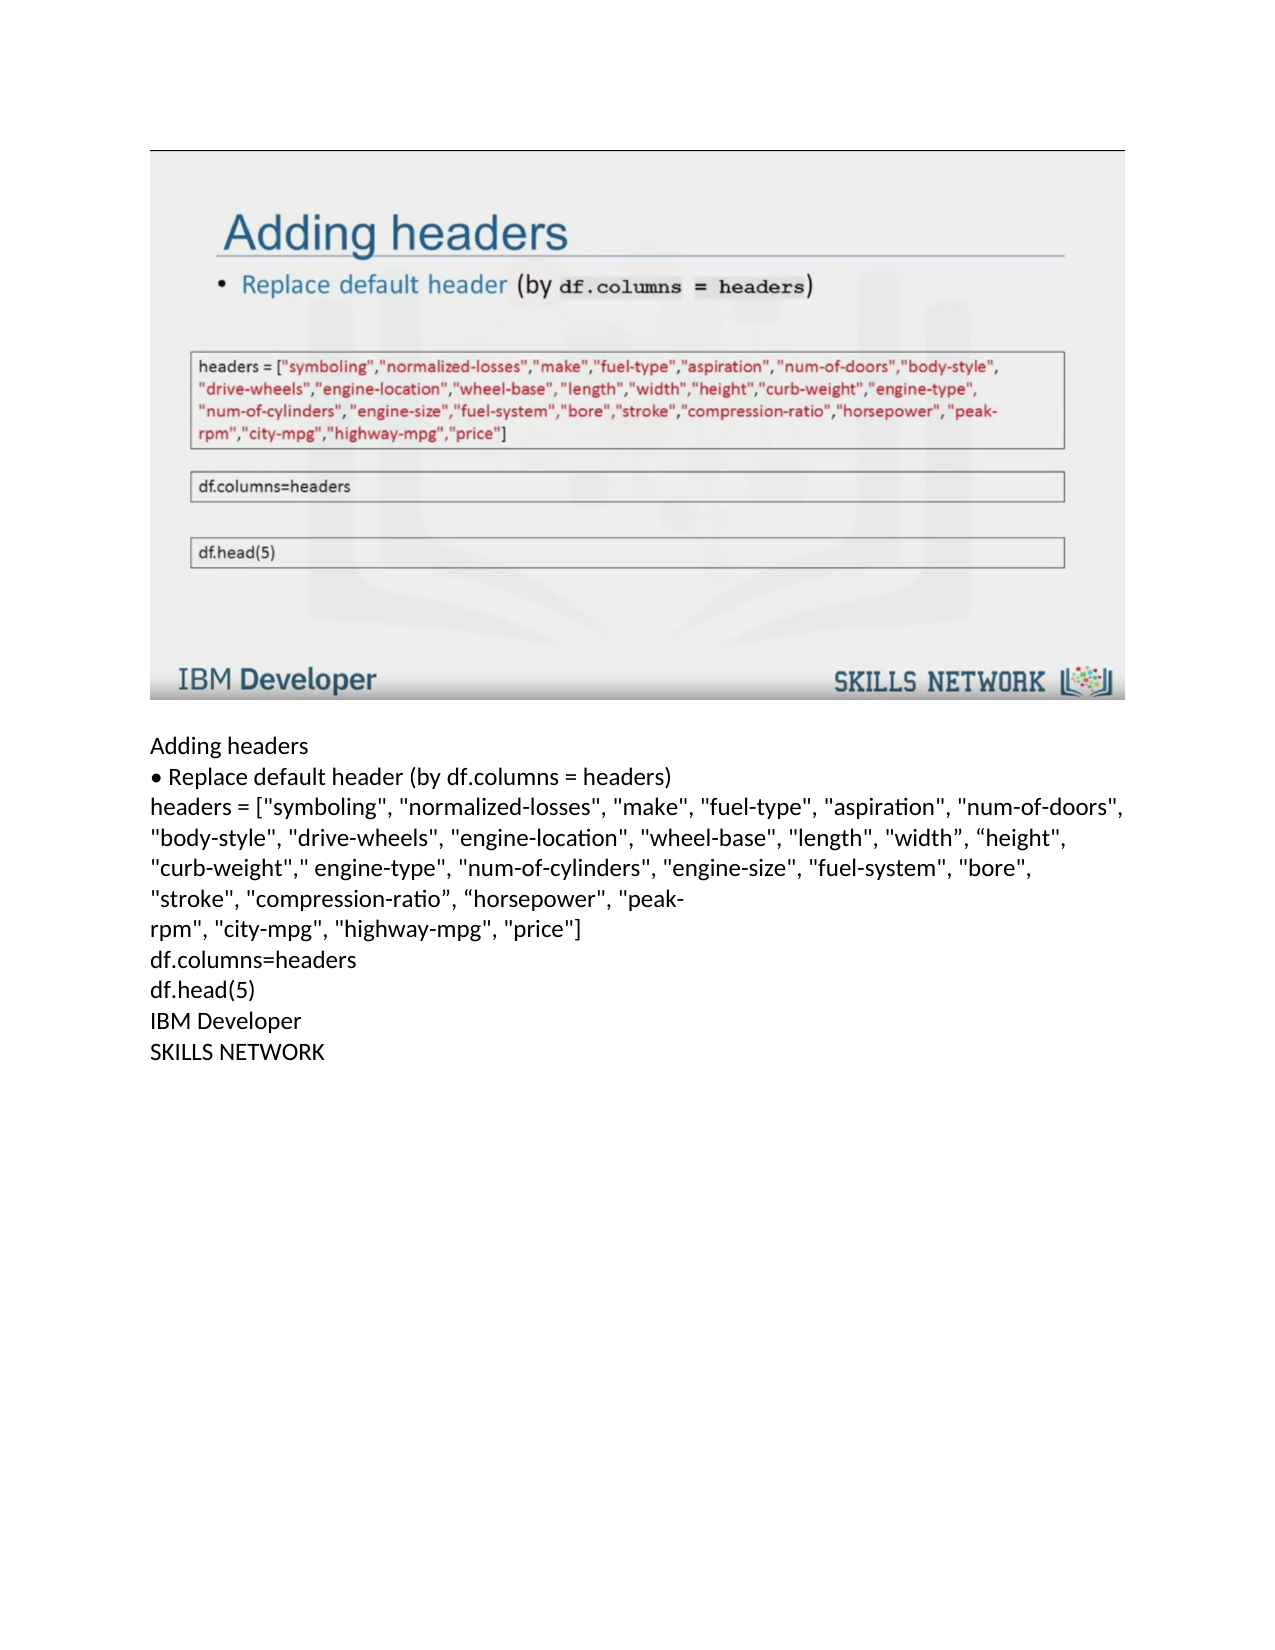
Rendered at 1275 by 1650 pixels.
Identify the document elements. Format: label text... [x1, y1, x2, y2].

text Adding headers [150, 730, 1125, 761]
text IBM Developer [150, 1005, 1125, 1036]
text SKILLS NETWORK [150, 1036, 1125, 1066]
text • Replace default header (by df.columns = headers) [150, 761, 1125, 791]
text df.head(5) [150, 974, 1125, 1005]
picture [150, 150, 1125, 700]
text df.columns=headers [150, 944, 1125, 974]
text headers = ["symboling", "normalized-losses", "make", "fuel-type", "aspiration", "num-of-doors", "body-style", "drive-wheels", "engine-location", "wheel-base", "length", "width”, “height", "curb-weight"," engine-type", "num-of-cylinders", "engine-size", "fuel-system", "bore", "stroke", "compression-ratio”, “horsepower", "peak- [150, 791, 1125, 913]
text rpm", "city-mpg", "highway-mpg", "price"] [150, 913, 1125, 944]
